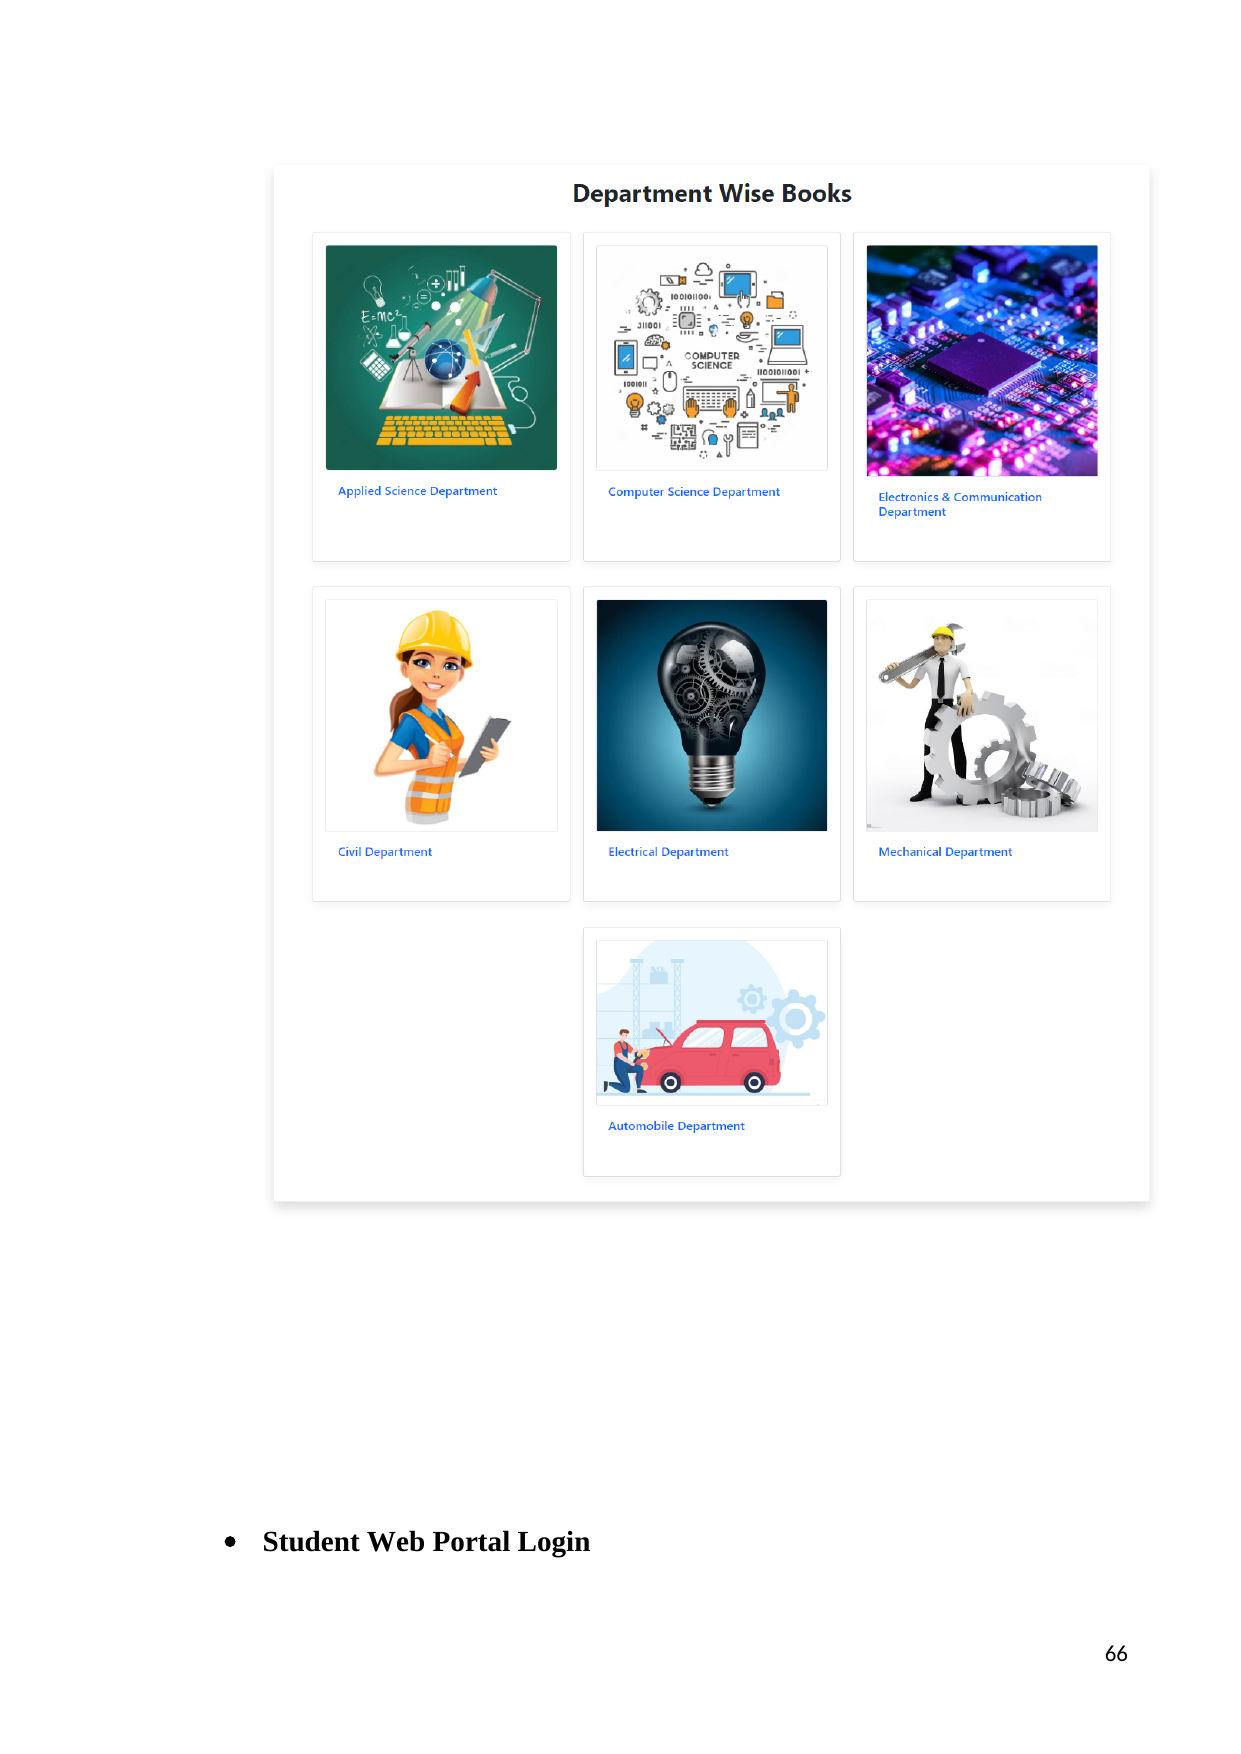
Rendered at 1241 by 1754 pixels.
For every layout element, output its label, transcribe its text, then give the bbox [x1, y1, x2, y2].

list Student Web Portal Login [225, 1524, 1128, 1558]
picture [187, 150, 1236, 1218]
